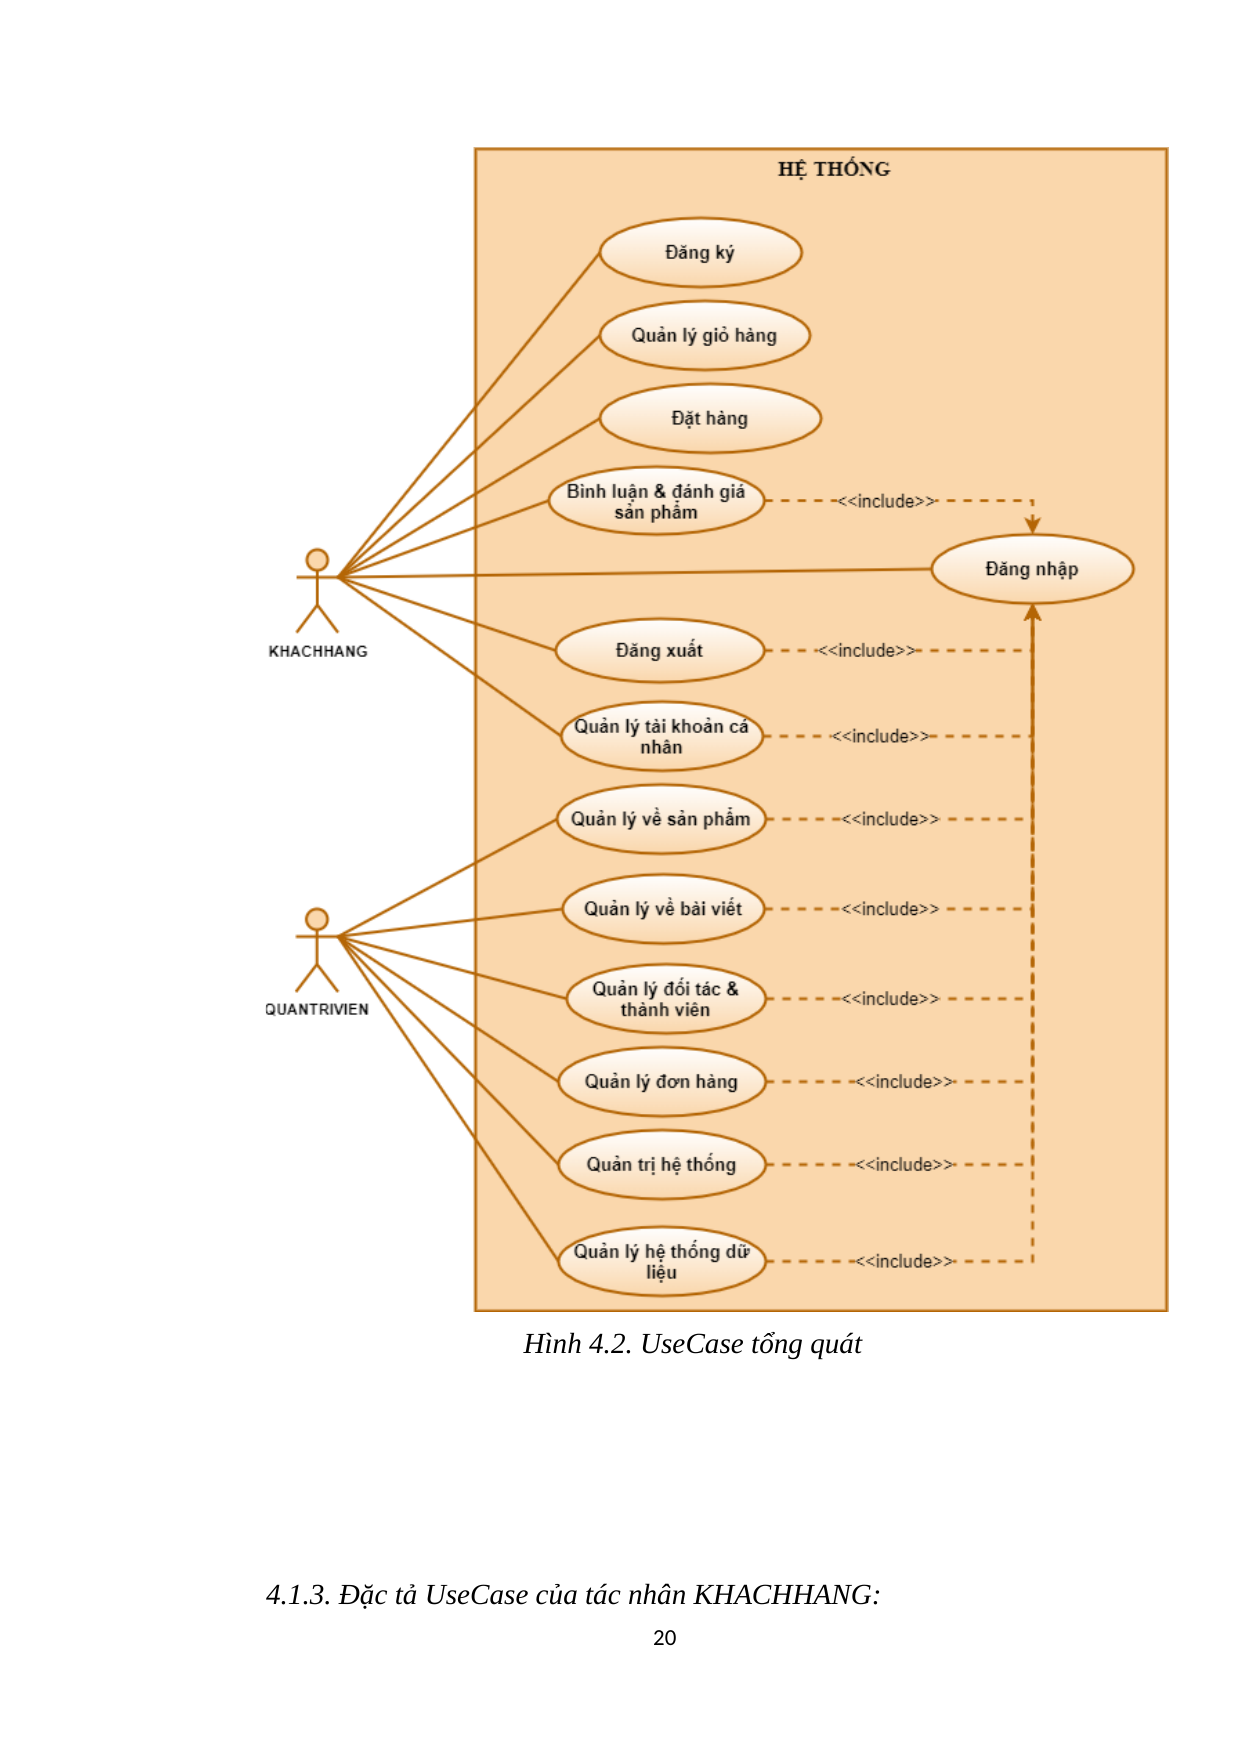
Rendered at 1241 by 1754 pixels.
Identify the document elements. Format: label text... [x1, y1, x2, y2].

picture [265, 147, 1169, 1312]
list 4.1.3. Đặc tả UseCase của tác nhân KHACHHANG: [266, 1577, 1122, 1611]
list Hình 4.2. UseCase tổng quát [266, 1326, 1122, 1359]
